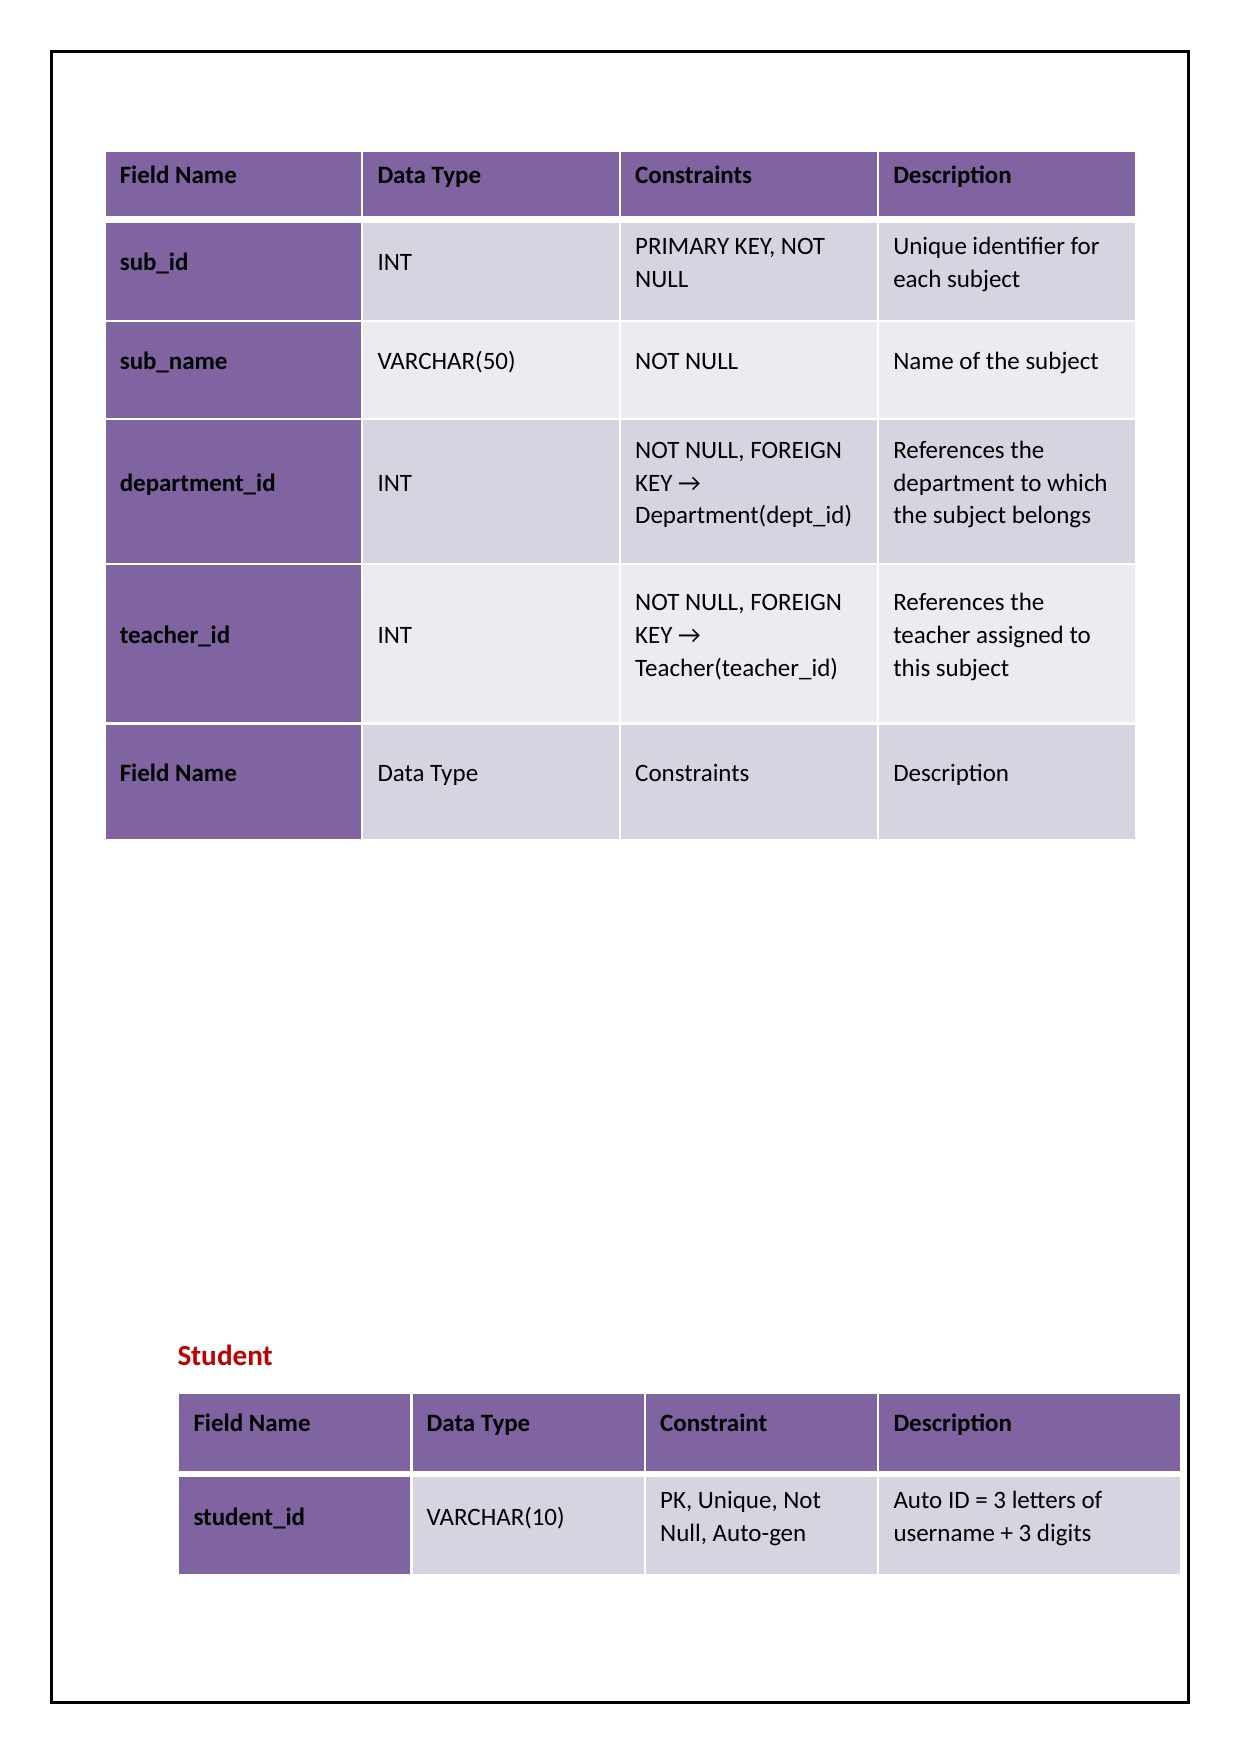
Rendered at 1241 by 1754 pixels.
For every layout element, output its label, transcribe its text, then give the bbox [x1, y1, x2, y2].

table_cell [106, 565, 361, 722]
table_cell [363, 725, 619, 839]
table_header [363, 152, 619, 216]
text Student [177, 1337, 1090, 1372]
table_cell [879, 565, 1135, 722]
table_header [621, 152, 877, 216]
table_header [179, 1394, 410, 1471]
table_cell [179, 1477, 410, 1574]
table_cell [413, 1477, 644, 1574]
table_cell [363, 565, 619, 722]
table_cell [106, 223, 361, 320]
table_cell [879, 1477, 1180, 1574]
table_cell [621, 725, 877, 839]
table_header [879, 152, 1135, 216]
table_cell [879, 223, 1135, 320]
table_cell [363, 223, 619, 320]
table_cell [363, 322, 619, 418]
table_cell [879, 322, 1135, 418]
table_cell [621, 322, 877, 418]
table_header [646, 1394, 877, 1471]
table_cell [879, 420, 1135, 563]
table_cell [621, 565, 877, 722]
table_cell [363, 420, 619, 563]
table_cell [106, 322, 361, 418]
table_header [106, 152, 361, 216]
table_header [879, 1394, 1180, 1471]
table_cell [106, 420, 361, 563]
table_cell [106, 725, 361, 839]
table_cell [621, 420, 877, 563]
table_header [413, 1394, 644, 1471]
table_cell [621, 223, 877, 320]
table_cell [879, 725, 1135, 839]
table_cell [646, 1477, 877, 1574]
